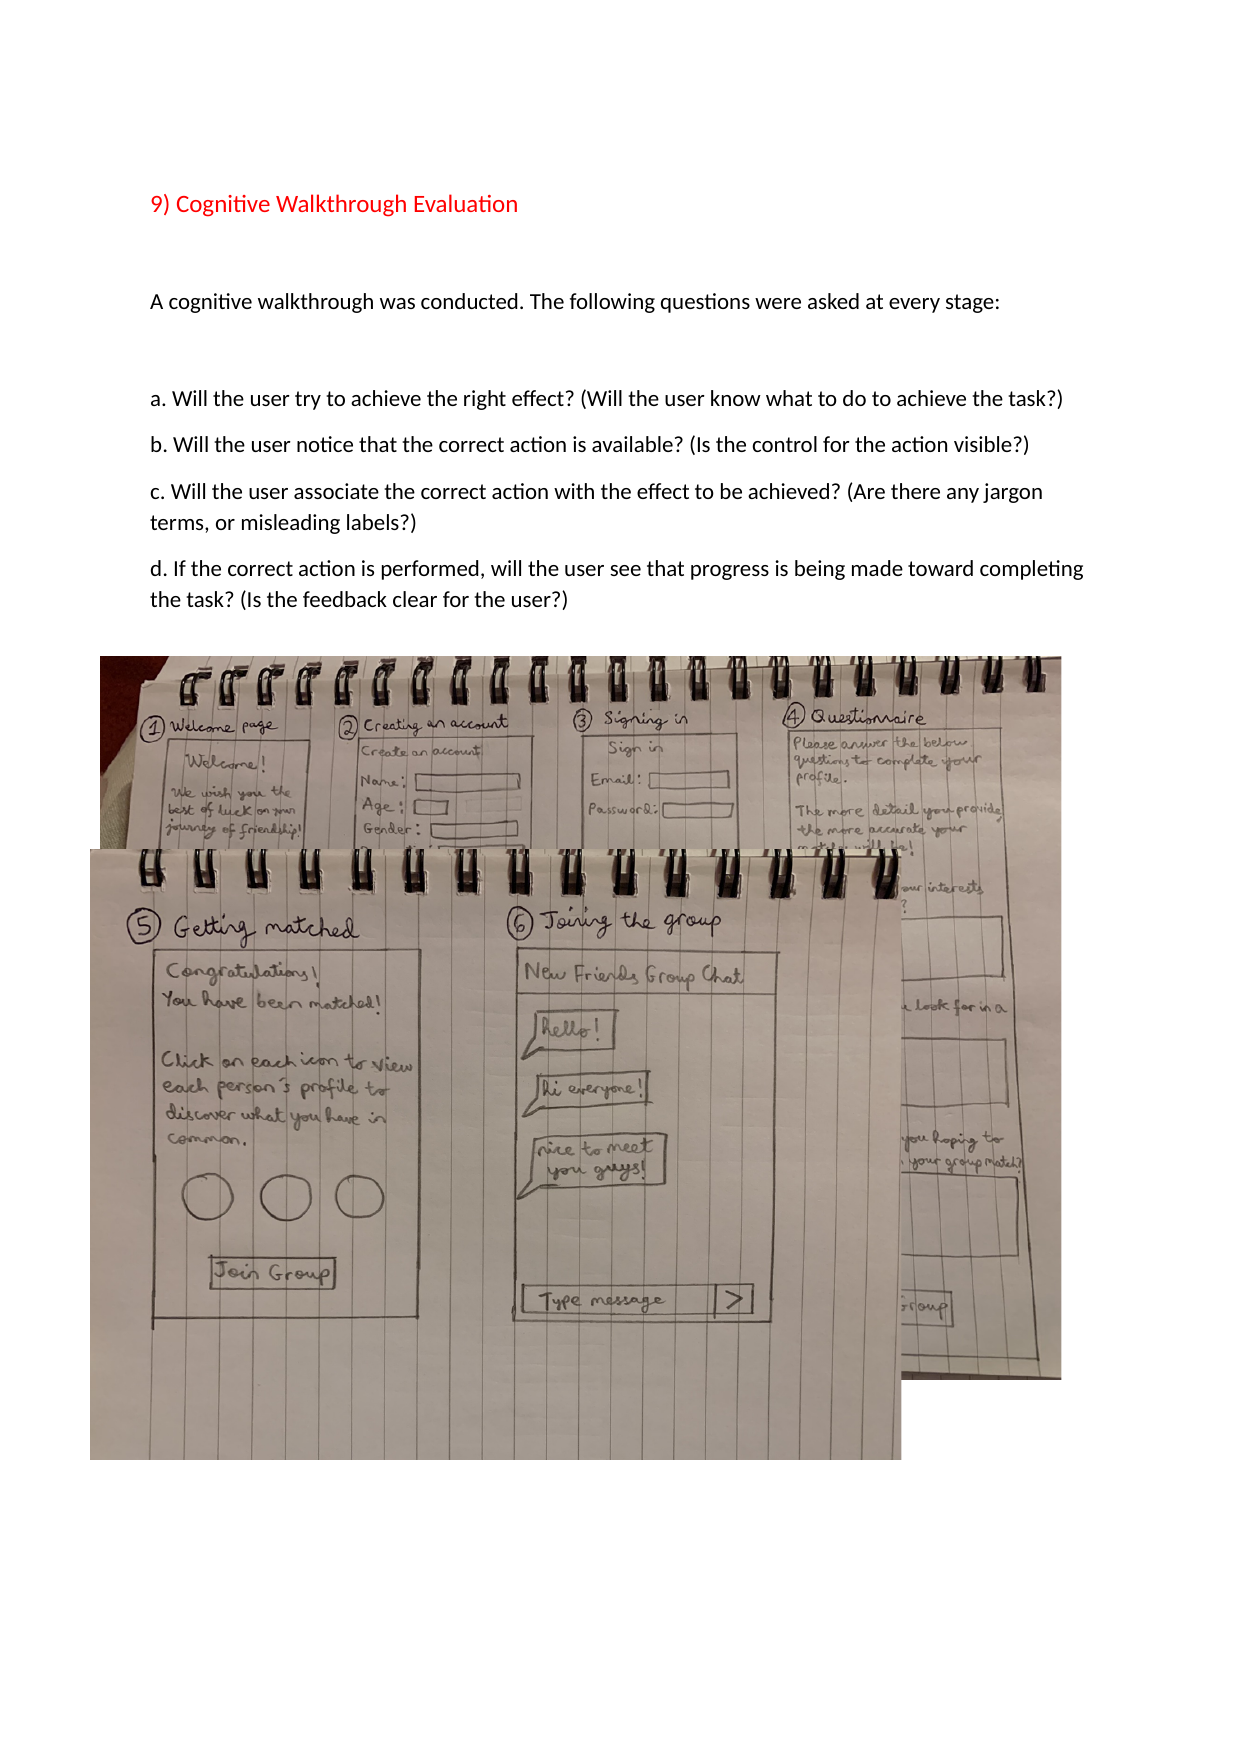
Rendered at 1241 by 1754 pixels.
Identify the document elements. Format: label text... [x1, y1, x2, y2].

text 9) Cognitive Walkthrough Evaluation [150, 150, 1090, 218]
text c. Will the user associate the correct action with the effect to be achieved? (Are there any jargon terms, or misleading labels?) [150, 477, 1090, 536]
text d. If the correct action is performed, will the user see that progress is being made toward completing the task? (Is the feedback clear for the user?) [150, 554, 1090, 643]
text a. Will the user try to achieve the right effect? (Will the user know what to do to achieve the task?) [150, 384, 1090, 412]
text b. Will the user notice that the correct action is available? (Is the control for the action visible?) [150, 431, 1090, 458]
text A cognitive walkthrough was conducted. The following questions were asked at every stage: [150, 287, 1090, 315]
picture [88, 656, 1062, 1458]
